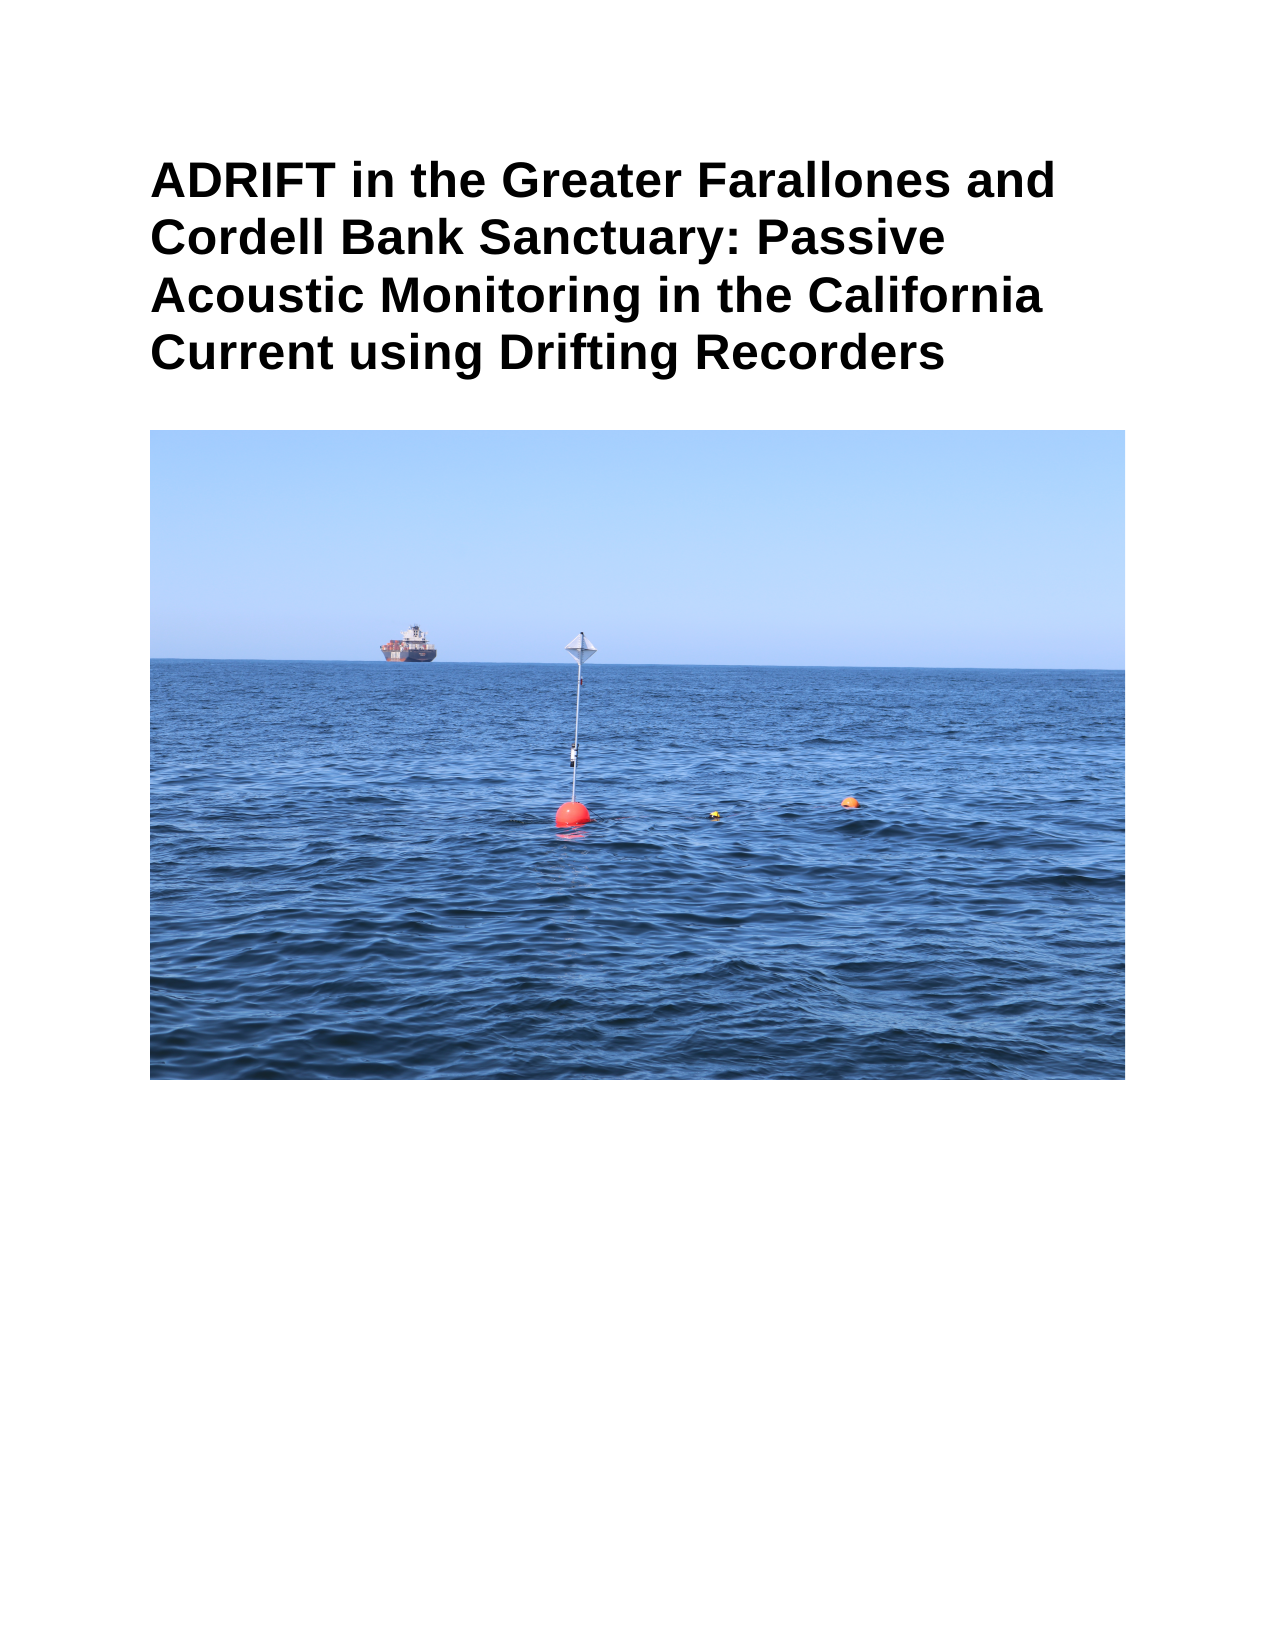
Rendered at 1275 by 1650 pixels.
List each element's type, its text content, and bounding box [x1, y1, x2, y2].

title ADRIFT in the Greater Farallones and Cordell Bank Sanctuary: Passive Acoustic Monitoring in the California Current using Drifting Recorders [150, 150, 1125, 380]
picture [150, 430, 1125, 1080]
